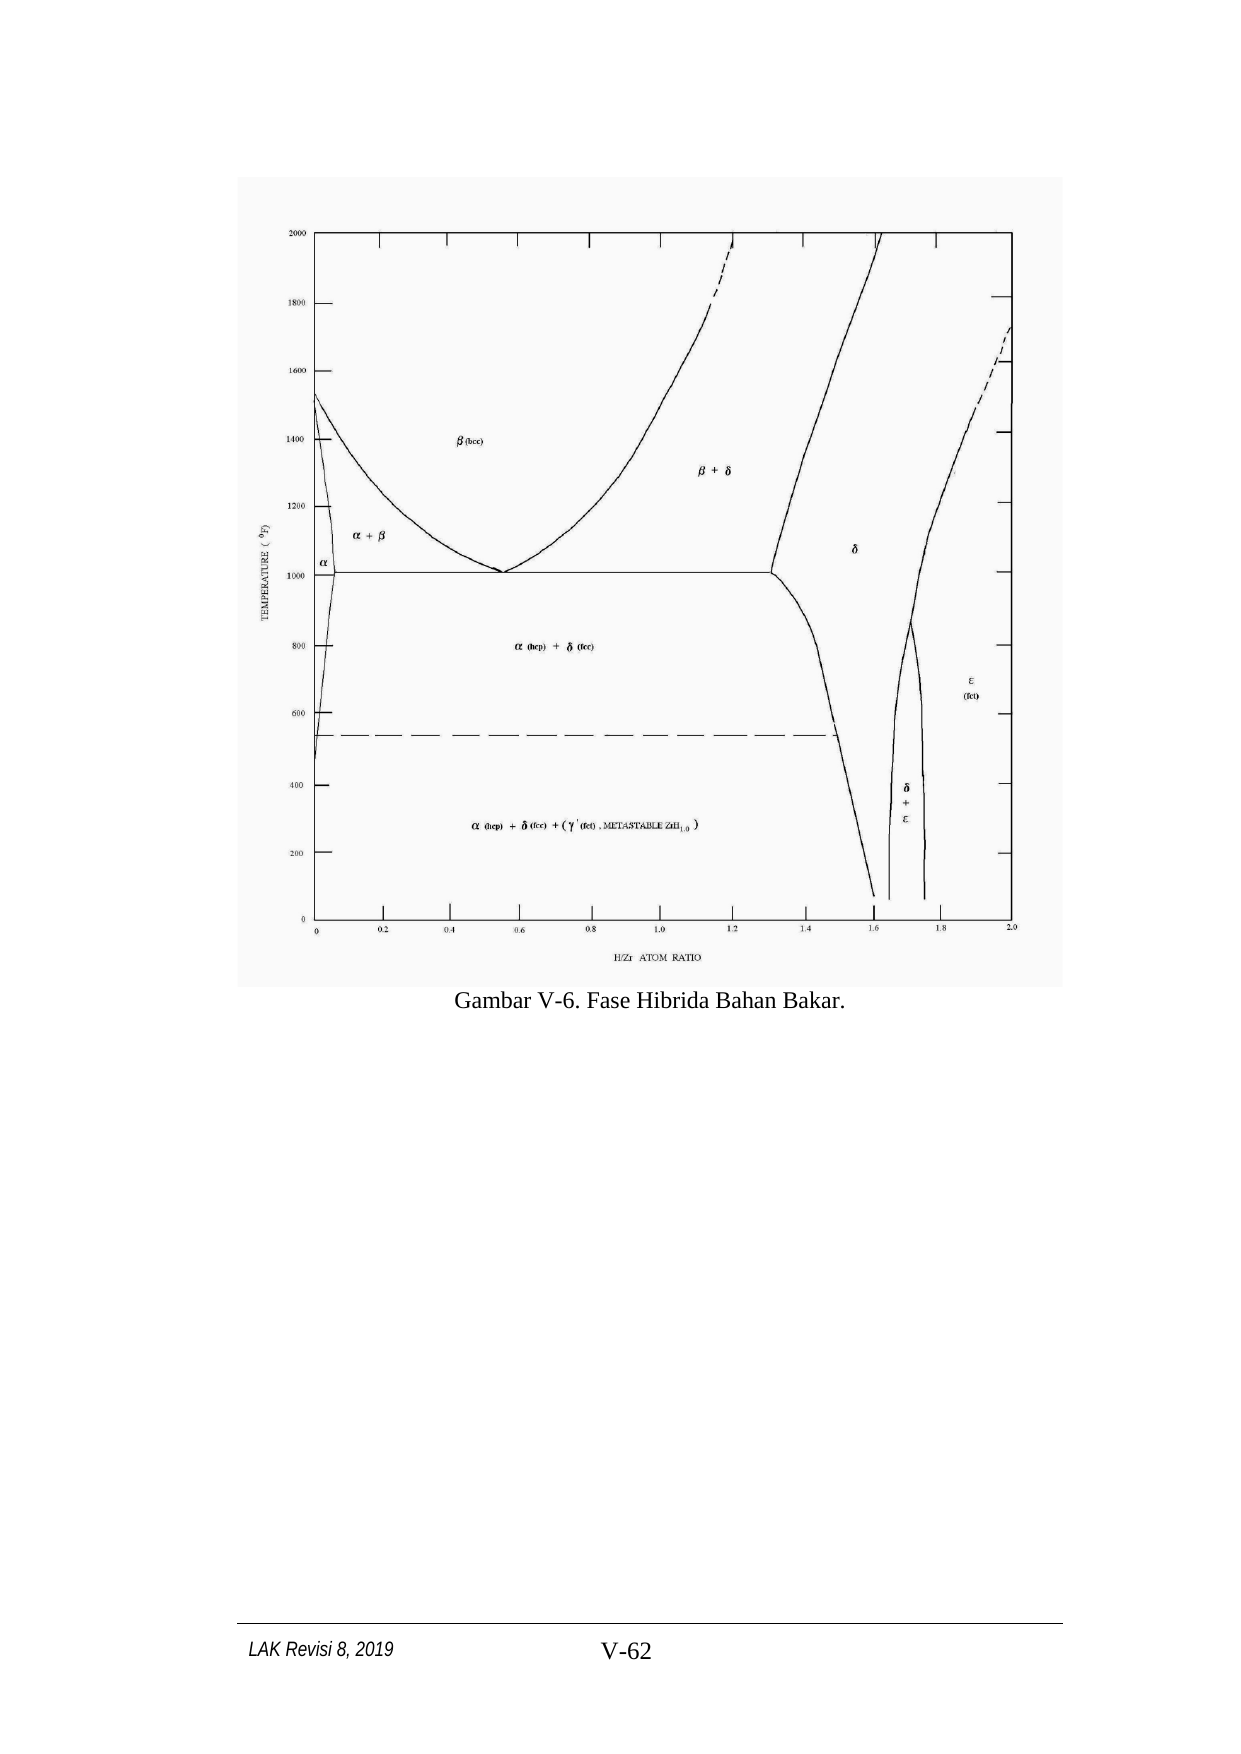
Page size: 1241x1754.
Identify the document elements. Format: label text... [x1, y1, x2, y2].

text Gambar V-6. Fase Hibrida Bahan Bakar. [237, 987, 1063, 1014]
